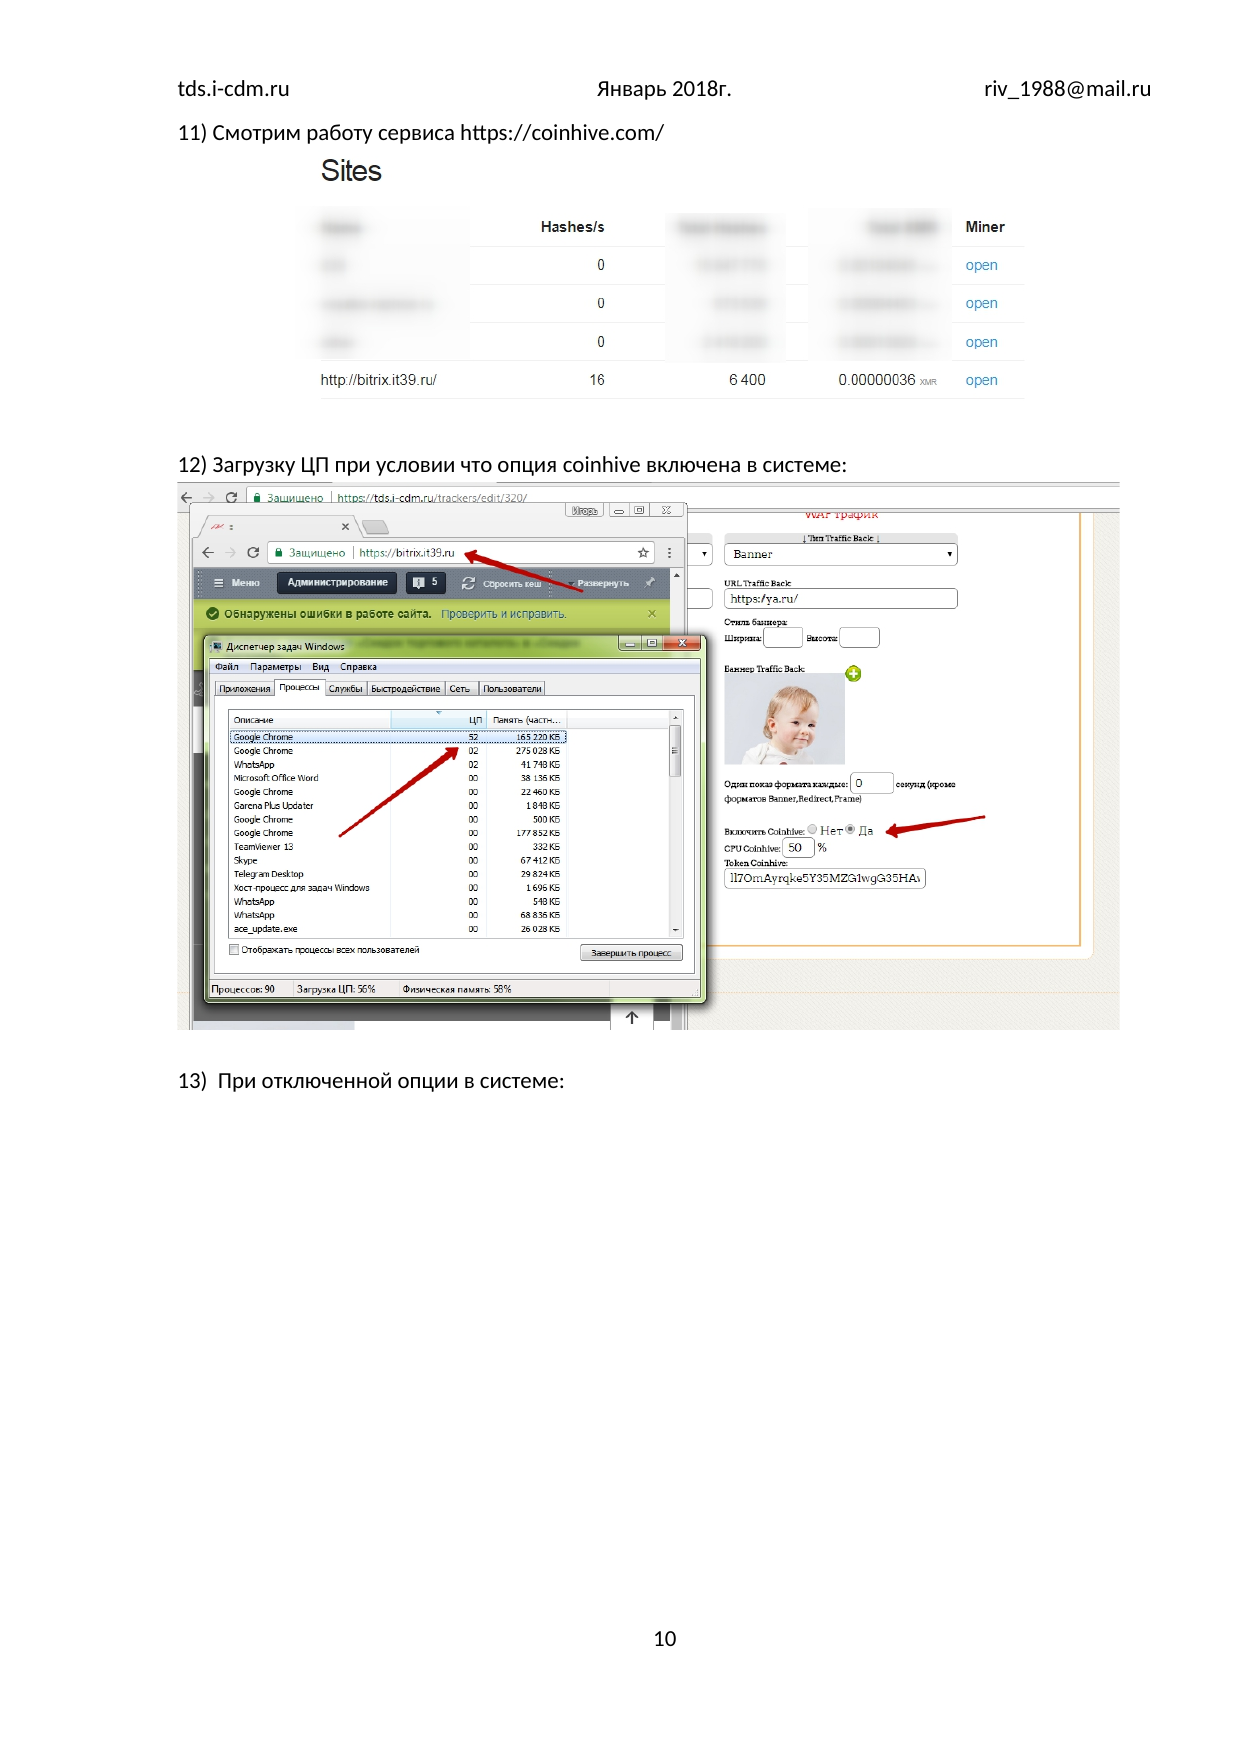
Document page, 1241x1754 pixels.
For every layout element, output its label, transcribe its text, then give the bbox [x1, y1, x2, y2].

text 11) Смотрим работу сервиса https://coinhive.com/ [177, 118, 1152, 146]
text 12) Загрузку ЦП при условии что опция coinhive включена в системе: [177, 447, 1152, 478]
text 13) При отключенной опции в системе: [177, 1066, 1152, 1094]
picture [177, 482, 1120, 1030]
picture [177, 150, 1152, 447]
